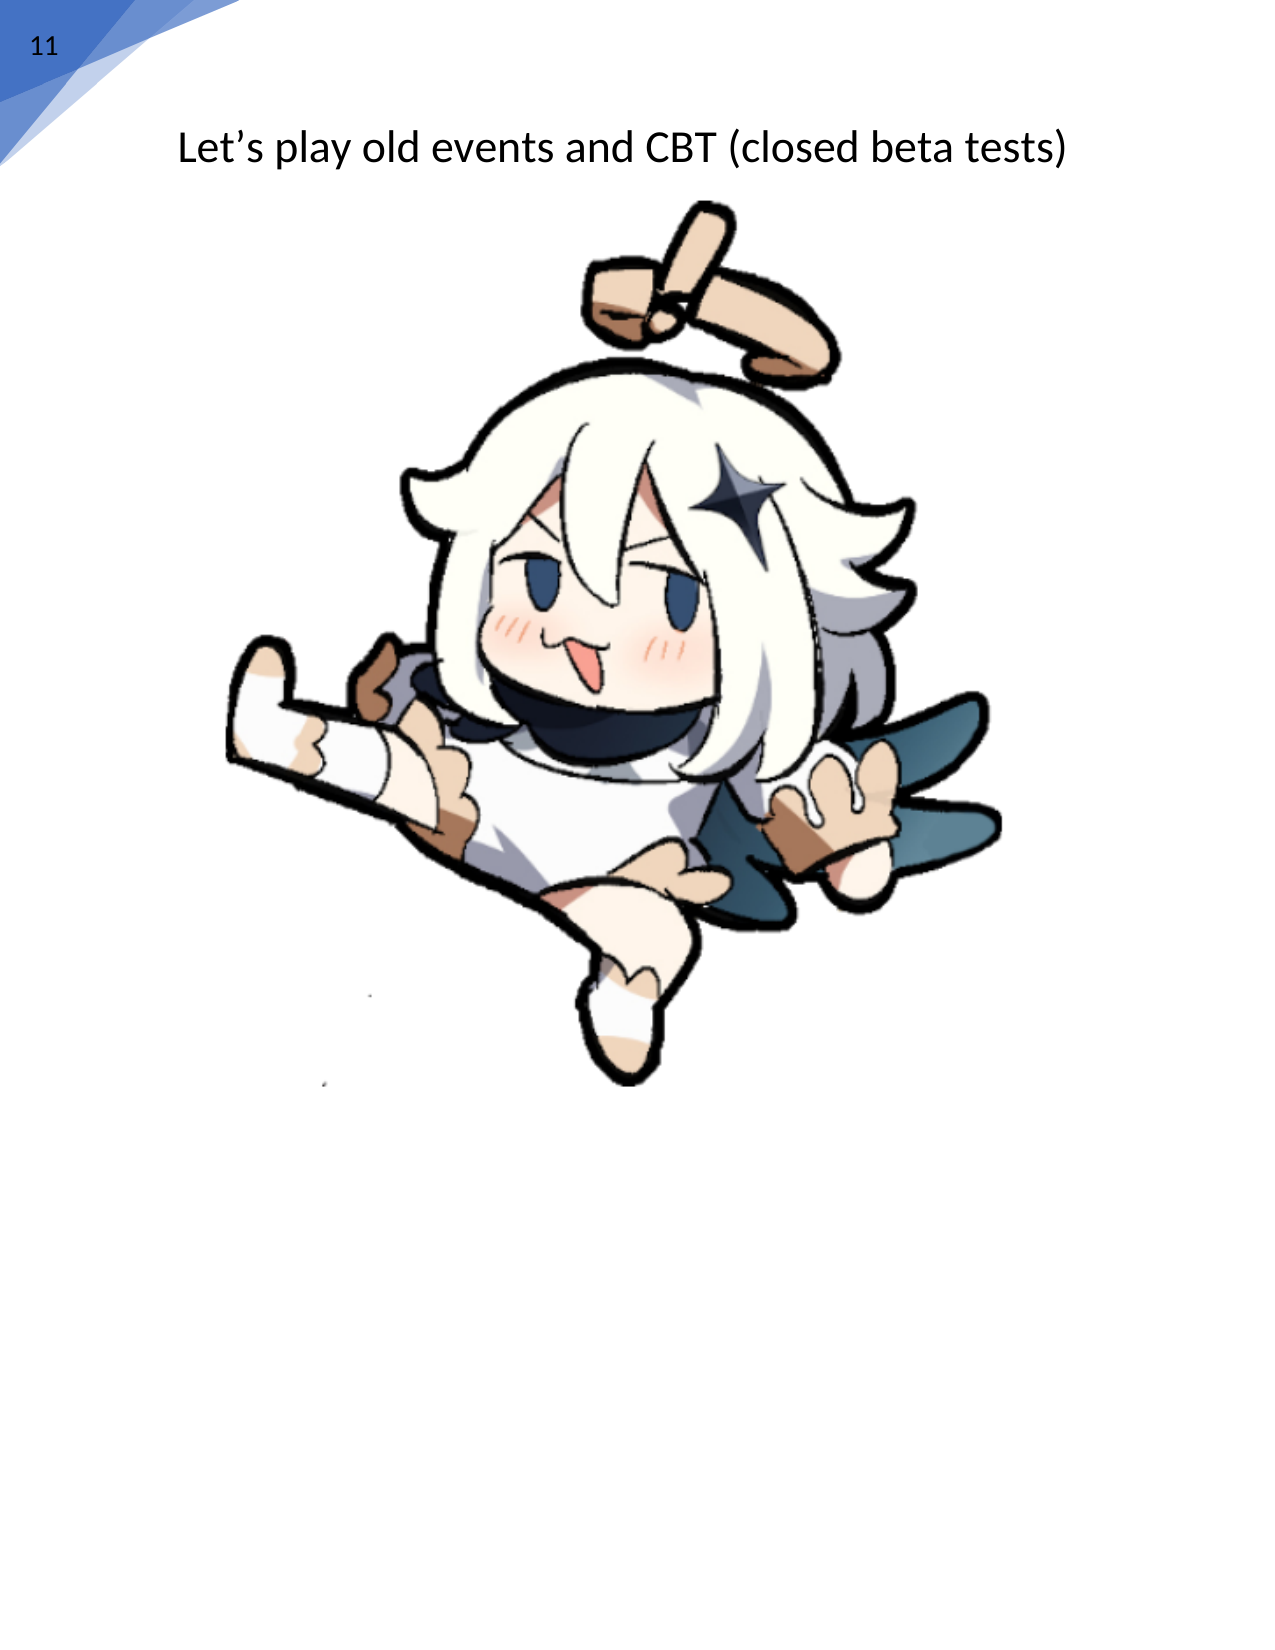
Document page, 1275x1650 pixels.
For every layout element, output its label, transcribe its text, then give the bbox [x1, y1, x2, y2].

picture [0, 0, 241, 168]
picture [177, 195, 1076, 1094]
text Let’s play old events and CBT (closed beta tests) [177, 118, 1186, 174]
